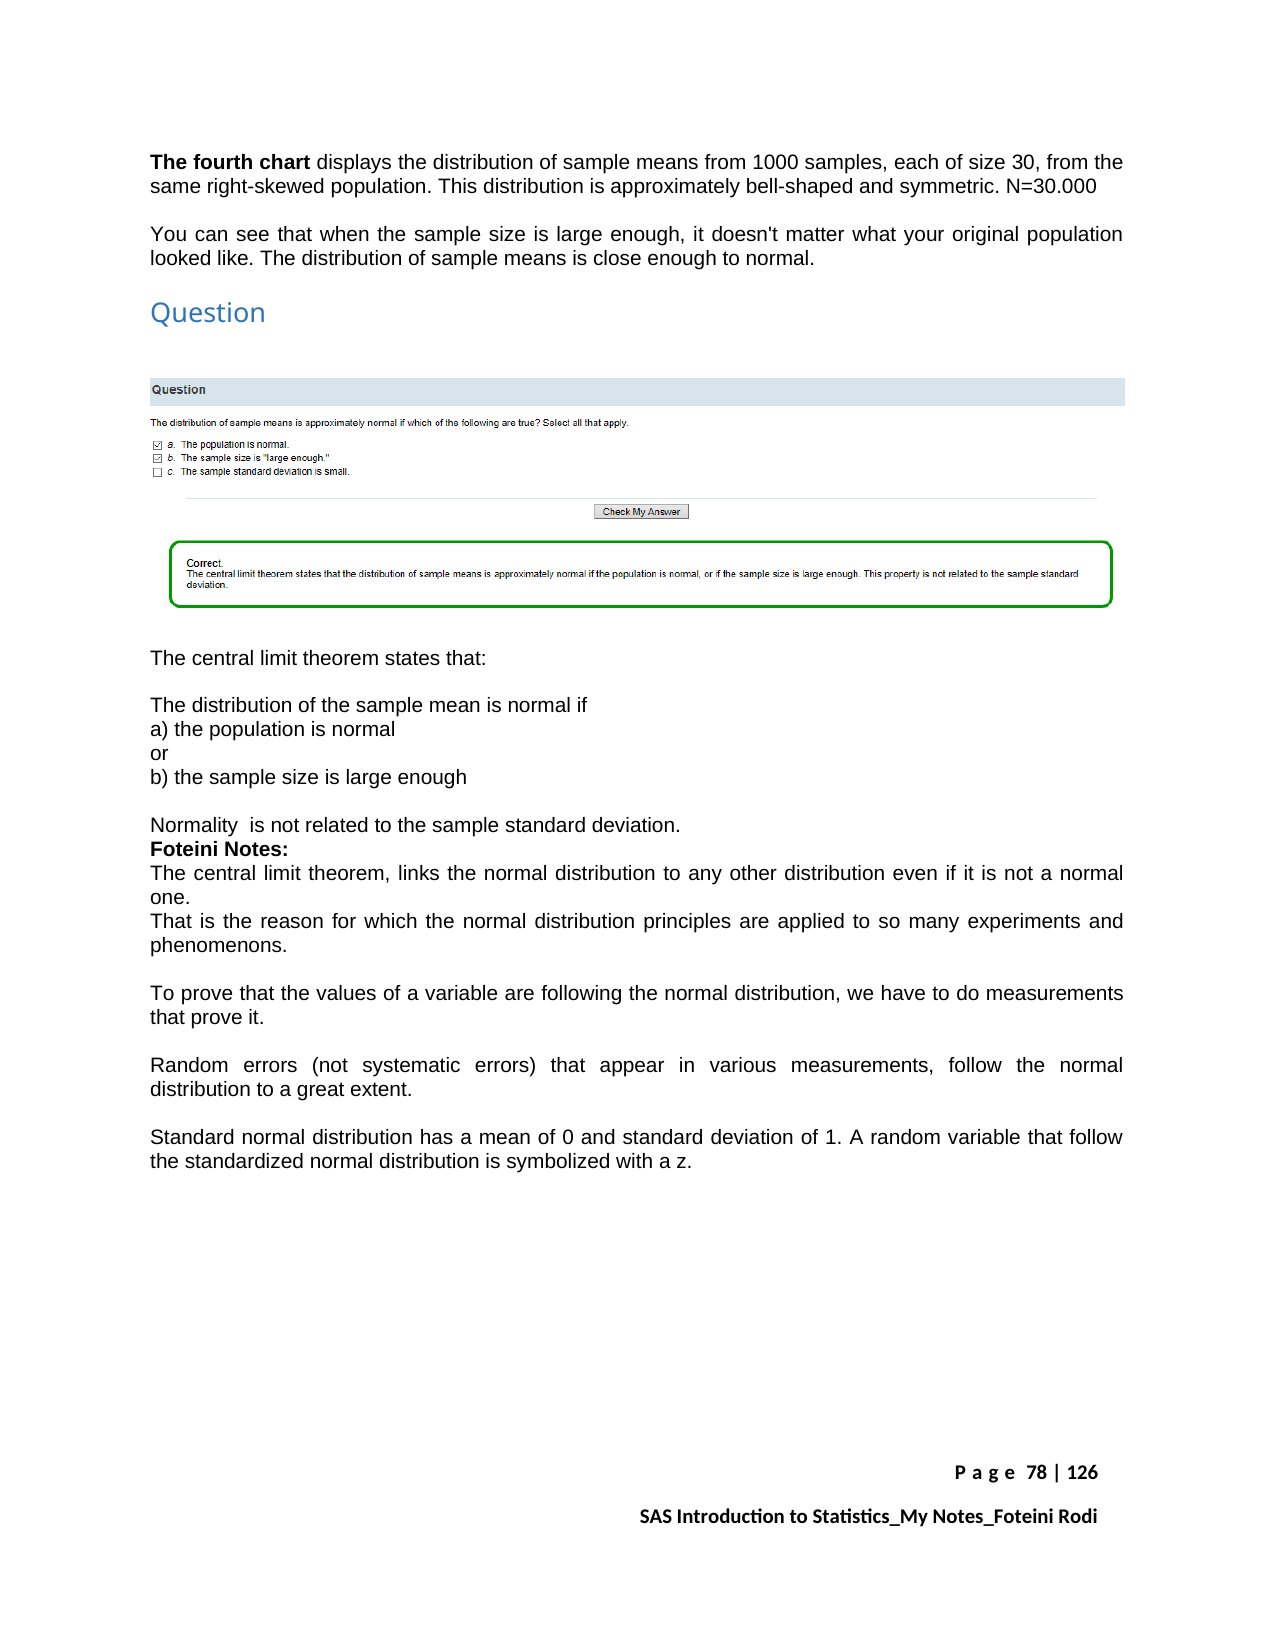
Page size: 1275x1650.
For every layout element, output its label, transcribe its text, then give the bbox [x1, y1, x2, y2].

text To prove that the values of a variable are following the normal distribution, we have to do measurements that prove it. [150, 981, 1125, 1029]
text That is the reason for which the normal distribution principles are applied to so many experiments and phenomenons. [150, 909, 1125, 957]
text Normality is not related to the sample standard deviation. [150, 813, 1125, 837]
text The fourth chart displays the distribution of sample means from 1000 samples, each of size 30, from the same right-skewed population. This distribution is approximately bell-shaped and symmetric. N=30.000 [150, 150, 1125, 198]
text b) the sample size is large enough [150, 765, 1125, 789]
subtitle Question [150, 294, 1125, 331]
picture [150, 378, 1125, 622]
text The central limit theorem states that: [150, 645, 1125, 669]
text You can see that when the sample size is large enough, it doesn't matter what your original population looked like. The distribution of sample means is close enough to normal. [150, 222, 1125, 270]
text Standard normal distribution has a mean of 0 and standard deviation of 1. A random variable that follow the standardized normal distribution is symbolized with a z. [150, 1124, 1125, 1172]
text The central limit theorem, links the normal distribution to any other distribution even if it is not a normal one. [150, 861, 1125, 909]
text or [150, 741, 1125, 765]
text The distribution of the sample mean is normal if [150, 693, 1125, 717]
text a) the population is normal [150, 717, 1125, 741]
text Foteini Notes: [150, 837, 1125, 861]
text Random errors (not systematic errors) that appear in various measurements, follow the normal distribution to a great extent. [150, 1053, 1125, 1101]
